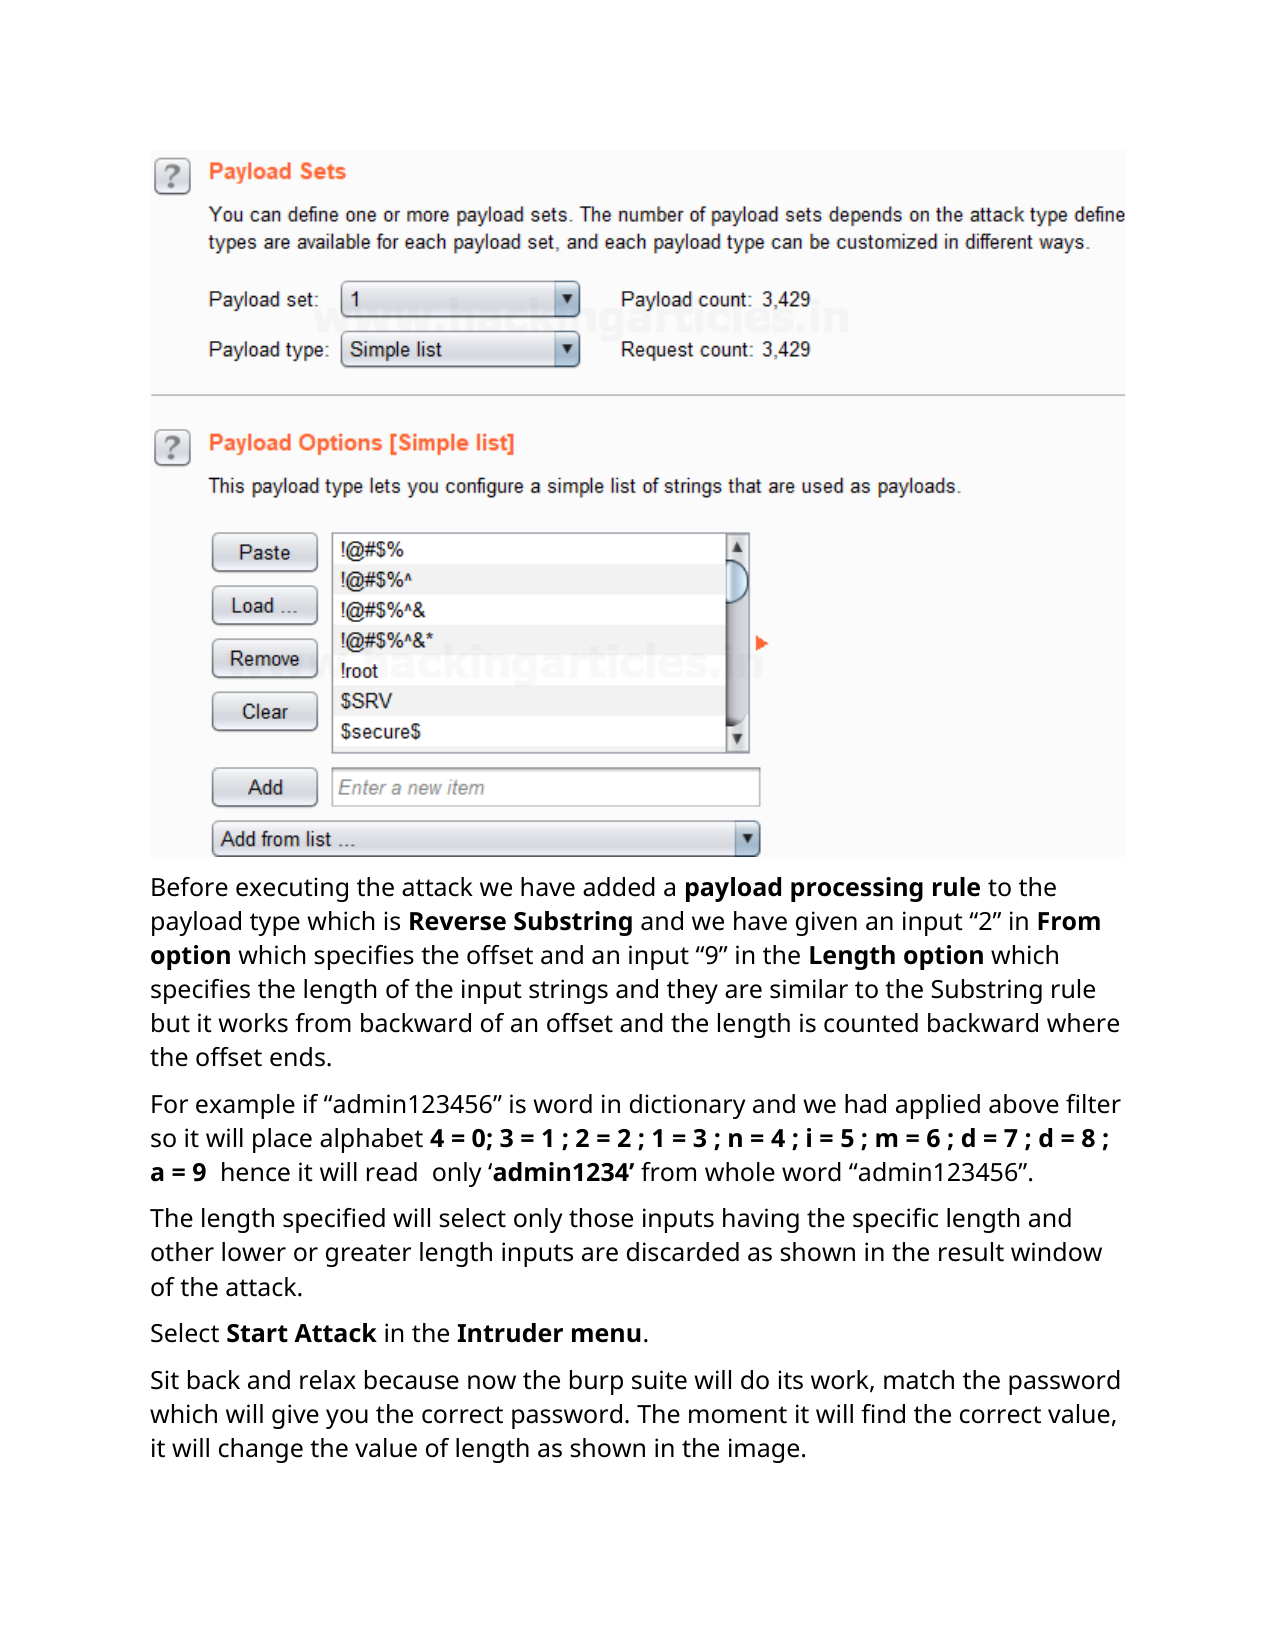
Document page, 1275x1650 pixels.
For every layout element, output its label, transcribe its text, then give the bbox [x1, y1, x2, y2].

text For example if “admin123456” is word in dictionary and we had applied above filter so it will place alphabet 4 = 0; 3 = 1 ; 2 = 2 ; 1 = 3 ; n = 4 ; i = 5 ; m = 6 ; d = 7 ; d = 8 ; a = 9 hence it will read only ‘admin1234’ from whole word “admin123456”. [150, 1086, 1125, 1188]
text Select Start Attack in the Intruder menu. [150, 1316, 1125, 1350]
text The length specified will select only those inputs having the specific length and other lower or greater length inputs are discarded as shown in the result window of the attack. [150, 1201, 1125, 1303]
picture [150, 150, 1125, 857]
text Sit back and relax because now the burp suite will do its work, match the password which will give you the correct password. The moment it will find the correct value, it will change the value of length as shown in the image. [150, 1362, 1125, 1464]
text Before executing the attack we have added a payload processing rule to the payload type which is Reverse Substring and we have given an input “2” in From option which specifies the offset and an input “9” in the Length option which specifies the length of the input strings and they are similar to the Substring rule but it works from backward of an offset and the length is counted backward where the offset ends. [150, 869, 1125, 1074]
